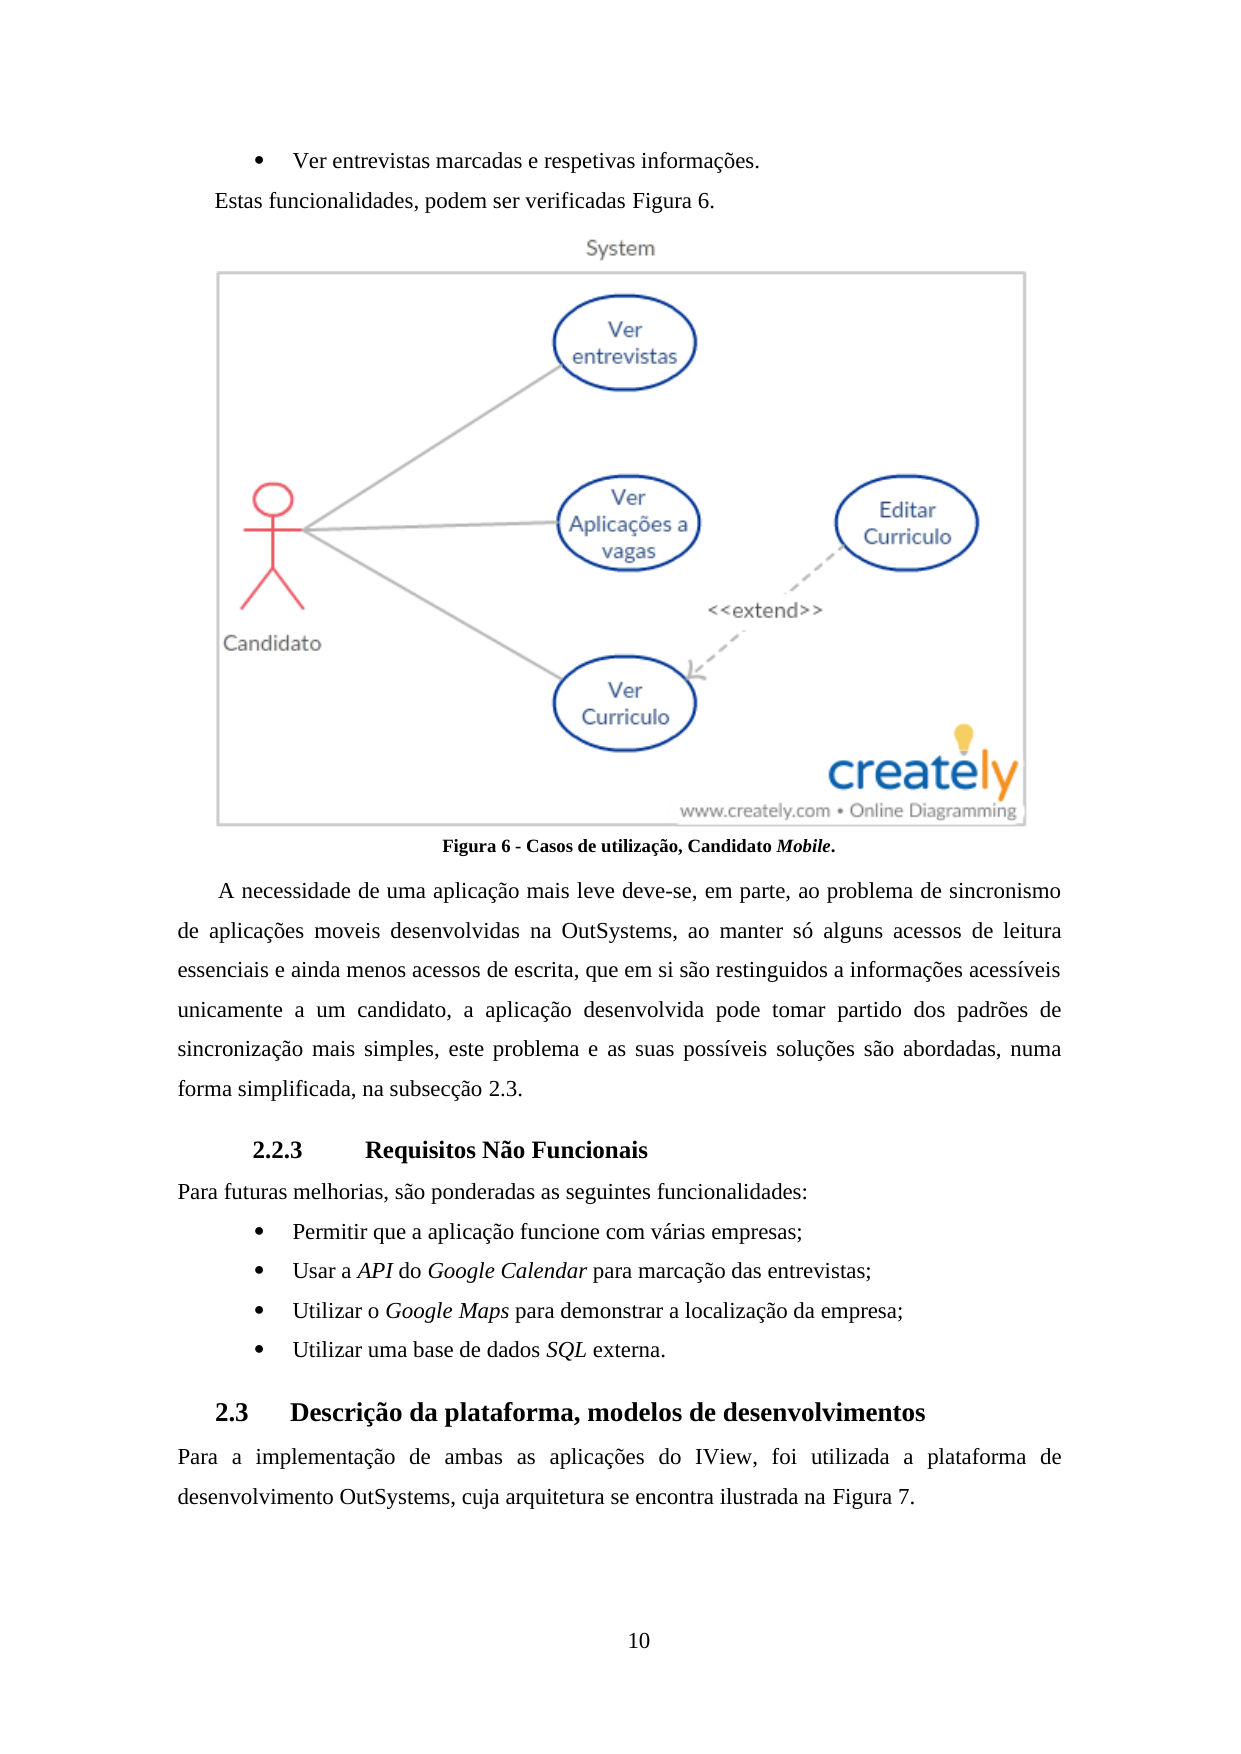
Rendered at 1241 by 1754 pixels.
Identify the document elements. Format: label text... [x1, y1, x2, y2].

subtitle Requisitos Não Funcionais [252, 1135, 1063, 1164]
subtitle Descrição da plataforma, modelos de desenvolvimentos [215, 1397, 1063, 1428]
list Usar a API do Google Calendar para marcação das entrevistas; [255, 1257, 1063, 1284]
text Para a implementação de ambas as aplicações do IView, foi utilizada a plataforma de desenvolvimento OutSystems, cuja arquitetura se encontra ilustrada na Figura 7. [177, 1443, 1063, 1509]
list Utilizar o Google Maps para demonstrar a localização da empresa; [255, 1297, 1063, 1323]
list Permitir que a aplicação funcione com várias empresas; [255, 1218, 1063, 1244]
list Utilizar uma base de dados SQL externa. [255, 1336, 1063, 1363]
text A necessidade de uma aplicação mais leve deve-se, em parte, ao problema de sincronismo de aplicações moveis desenvolvidas na OutSystems, ao manter só alguns acessos de leitura essenciais e ainda menos acessos de escrita, que em si são restinguidos a informações acessíveis unicamente a um candidato, a aplicação desenvolvida pode tomar partido dos padrões de sincronização mais simples, este problema e as suas possíveis soluções são abordadas, numa forma simplificada, na subsecção 2.3. [177, 877, 1063, 1101]
text Estas funcionalidades, podem ser verificadas Figura 6. [177, 187, 1063, 213]
list Ver entrevistas marcadas e respetivas informações. [255, 148, 1063, 174]
picture [202, 226, 1039, 836]
text Para futuras melhorias, são ponderadas as seguintes funcionalidades: [177, 1178, 1063, 1205]
